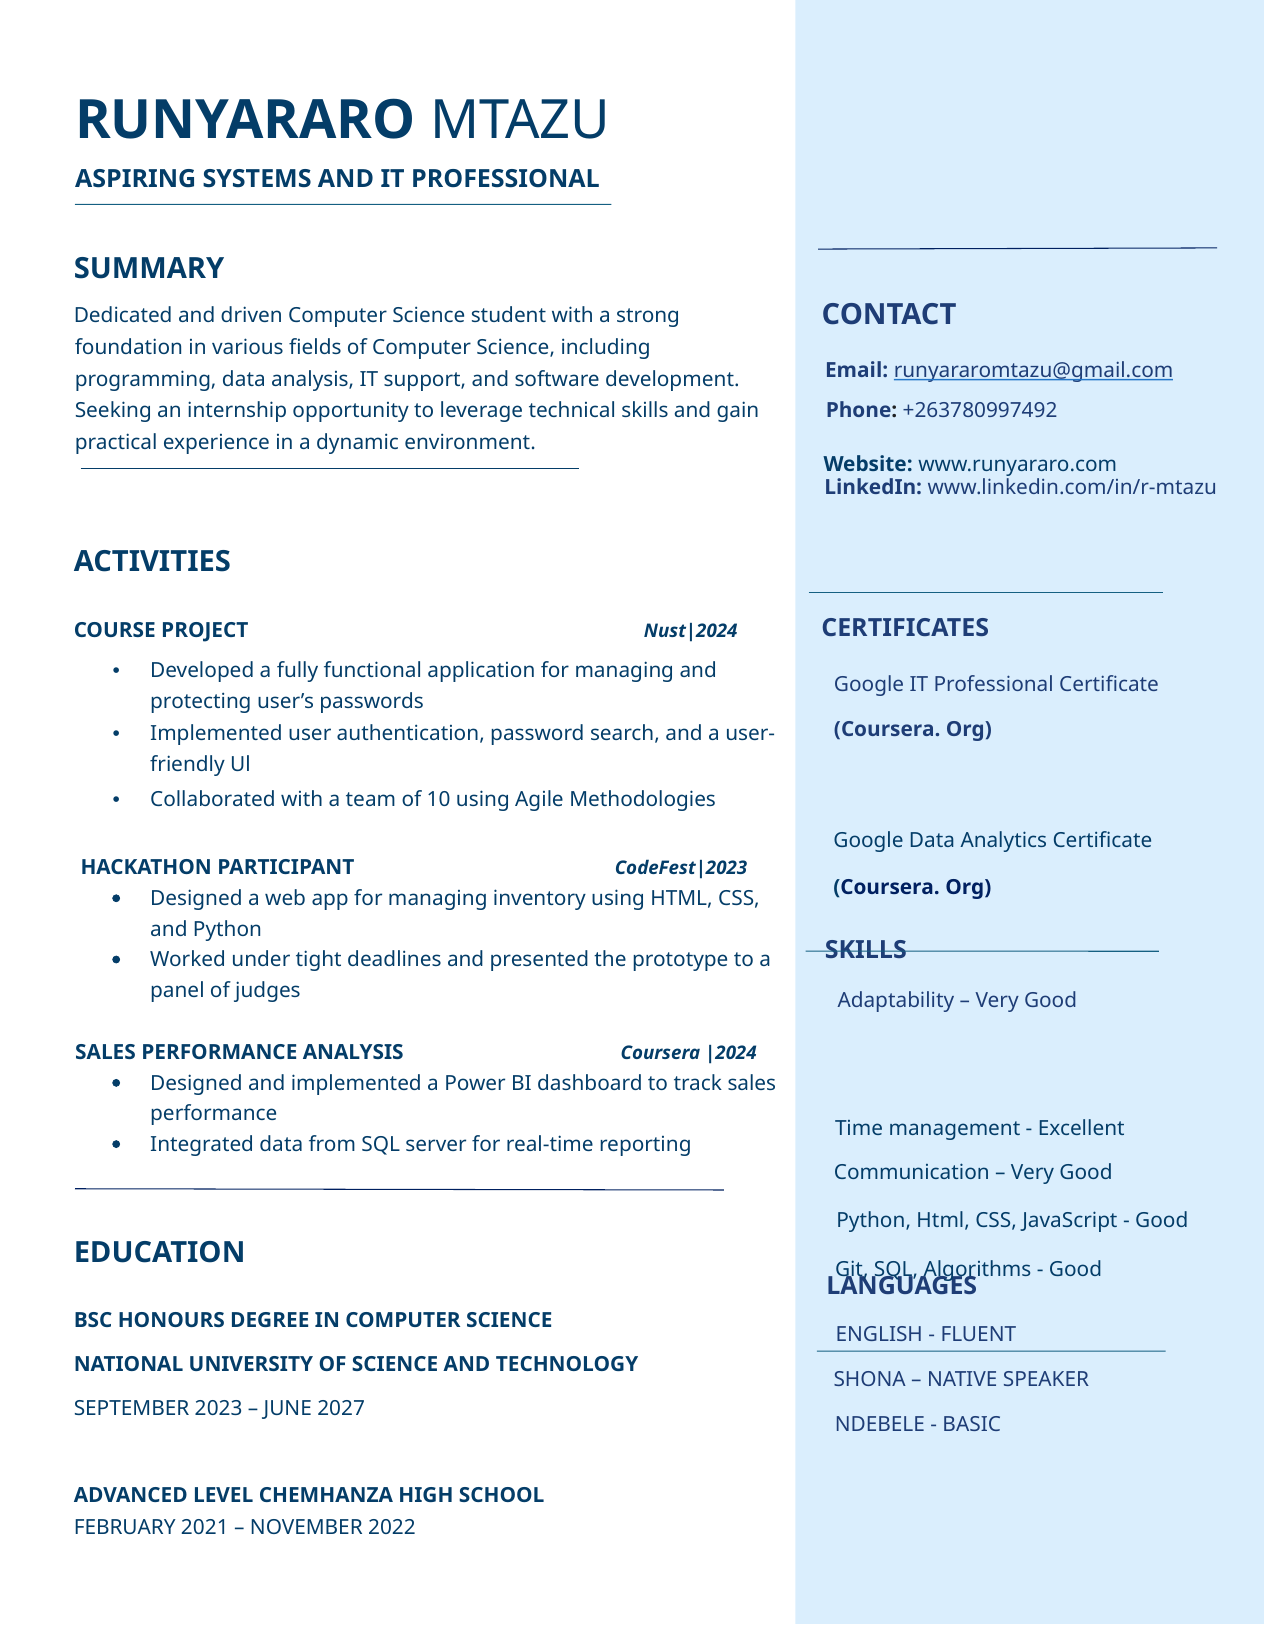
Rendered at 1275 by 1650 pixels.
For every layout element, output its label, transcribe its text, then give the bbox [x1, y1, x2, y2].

subtitle SUMMARY [73, 247, 795, 287]
list Integrated data from SQL server for real-time reporting [112, 1129, 795, 1158]
text HACKATHON PARTICIPANT CodeFest|2023 [75, 852, 795, 881]
text SEPTEMBER 2023 – JUNE 2027 [73, 1393, 795, 1421]
subtitle ACTIVITIES [73, 540, 795, 579]
text SALES PERFORMANCE ANALYSIS Coursera |2024 [75, 1037, 795, 1065]
text BSC HONOURS DEGREE IN COMPUTER SCIENCE [73, 1305, 795, 1334]
list Developed a fully functional application for managing and protecting user’s passwords [112, 655, 795, 715]
text ADVANCED LEVEL CHEMHANZA HIGH SCHOOL [73, 1481, 795, 1509]
text FEBRUARY 2021 – NOVEMBER 2022 [73, 1512, 795, 1540]
text COURSE PROJECT Nust|2024 [73, 615, 795, 643]
list Collaborated with a team of 10 using Agile Methodologies [112, 784, 795, 812]
text NATIONAL UNIVERSITY OF SCIENCE AND TECHNOLOGY [73, 1349, 795, 1378]
list Designed and implemented a Power BI dashboard to track sales performance [112, 1068, 795, 1127]
text RUNYARARO MTAZU [75, 81, 795, 154]
text Dedicated and driven Computer Science student with a strong foundation in various fields of Computer Science, including programming, data analysis, IT support, and software development. Seeking an internship opportunity to leverage technical skills and gain practical experience in a dynamic environment. [73, 301, 795, 455]
list Implemented user authentication, password search, and a user-friendly Ul [112, 718, 795, 778]
subtitle EDUCATION [73, 1231, 795, 1271]
list Designed a web app for managing inventory using HTML, CSS, and Python [112, 883, 795, 942]
text ASPIRING SYSTEMS AND IT PROFESSIONAL [75, 160, 795, 194]
list Worked under tight deadlines and presented the prototype to a panel of judges [112, 944, 795, 1004]
